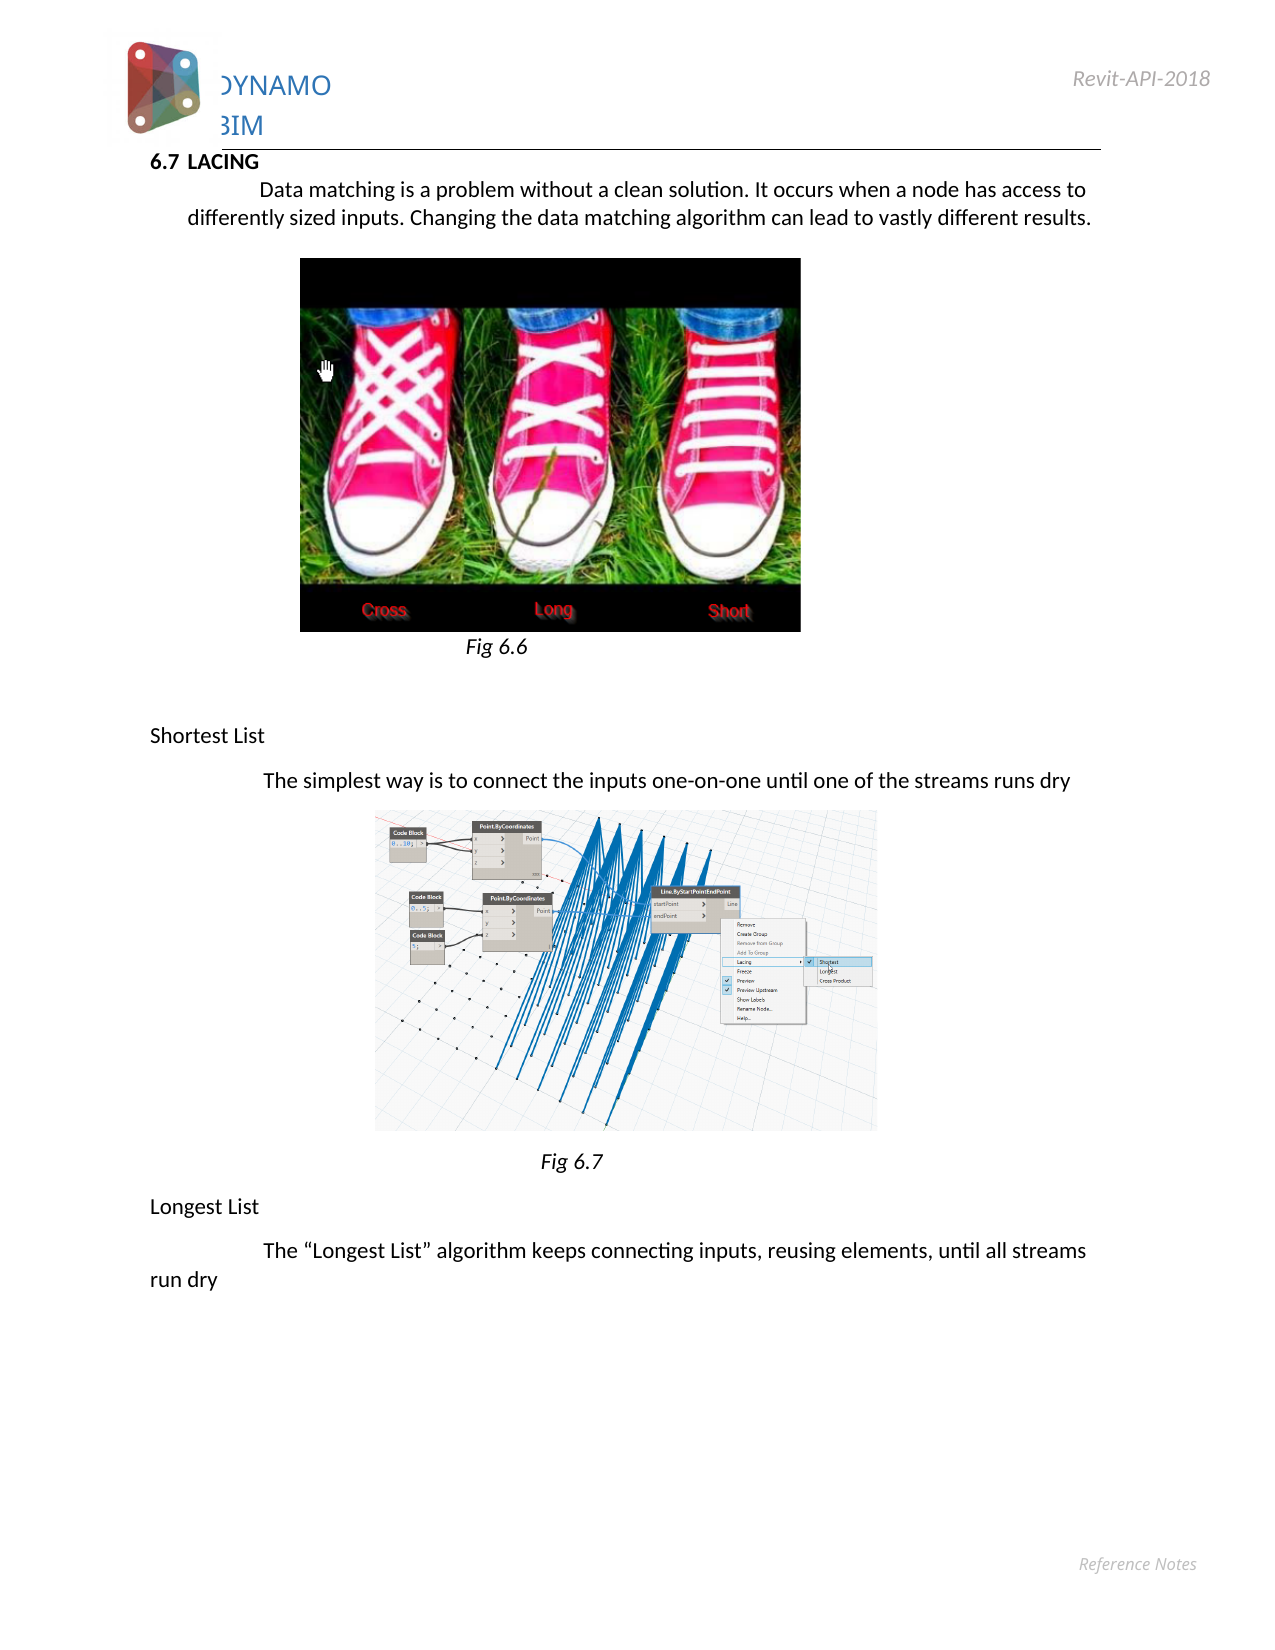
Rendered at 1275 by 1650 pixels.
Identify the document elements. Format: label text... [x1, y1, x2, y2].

list Data matching is a problem without a clean solution. It occurs when a node has access to differently sized inputs. Changing the data matching algorithm can lead to vastly different results. [187, 175, 1125, 231]
picture [375, 810, 878, 1131]
picture [103, 28, 222, 147]
picture [300, 258, 804, 632]
text The simplest way is to connect the inputs one-on-one until one of the streams runs dry [150, 766, 1125, 794]
text Longest List [150, 1192, 1125, 1220]
list Fig 6.6 [300, 632, 1125, 660]
list LACING [150, 147, 1125, 175]
text Fig 6.7 [300, 1147, 1125, 1175]
text The “Longest List” algorithm keeps connecting inputs, reusing elements, until all streams run dry [150, 1237, 1125, 1293]
text Shortest List [150, 721, 1125, 749]
